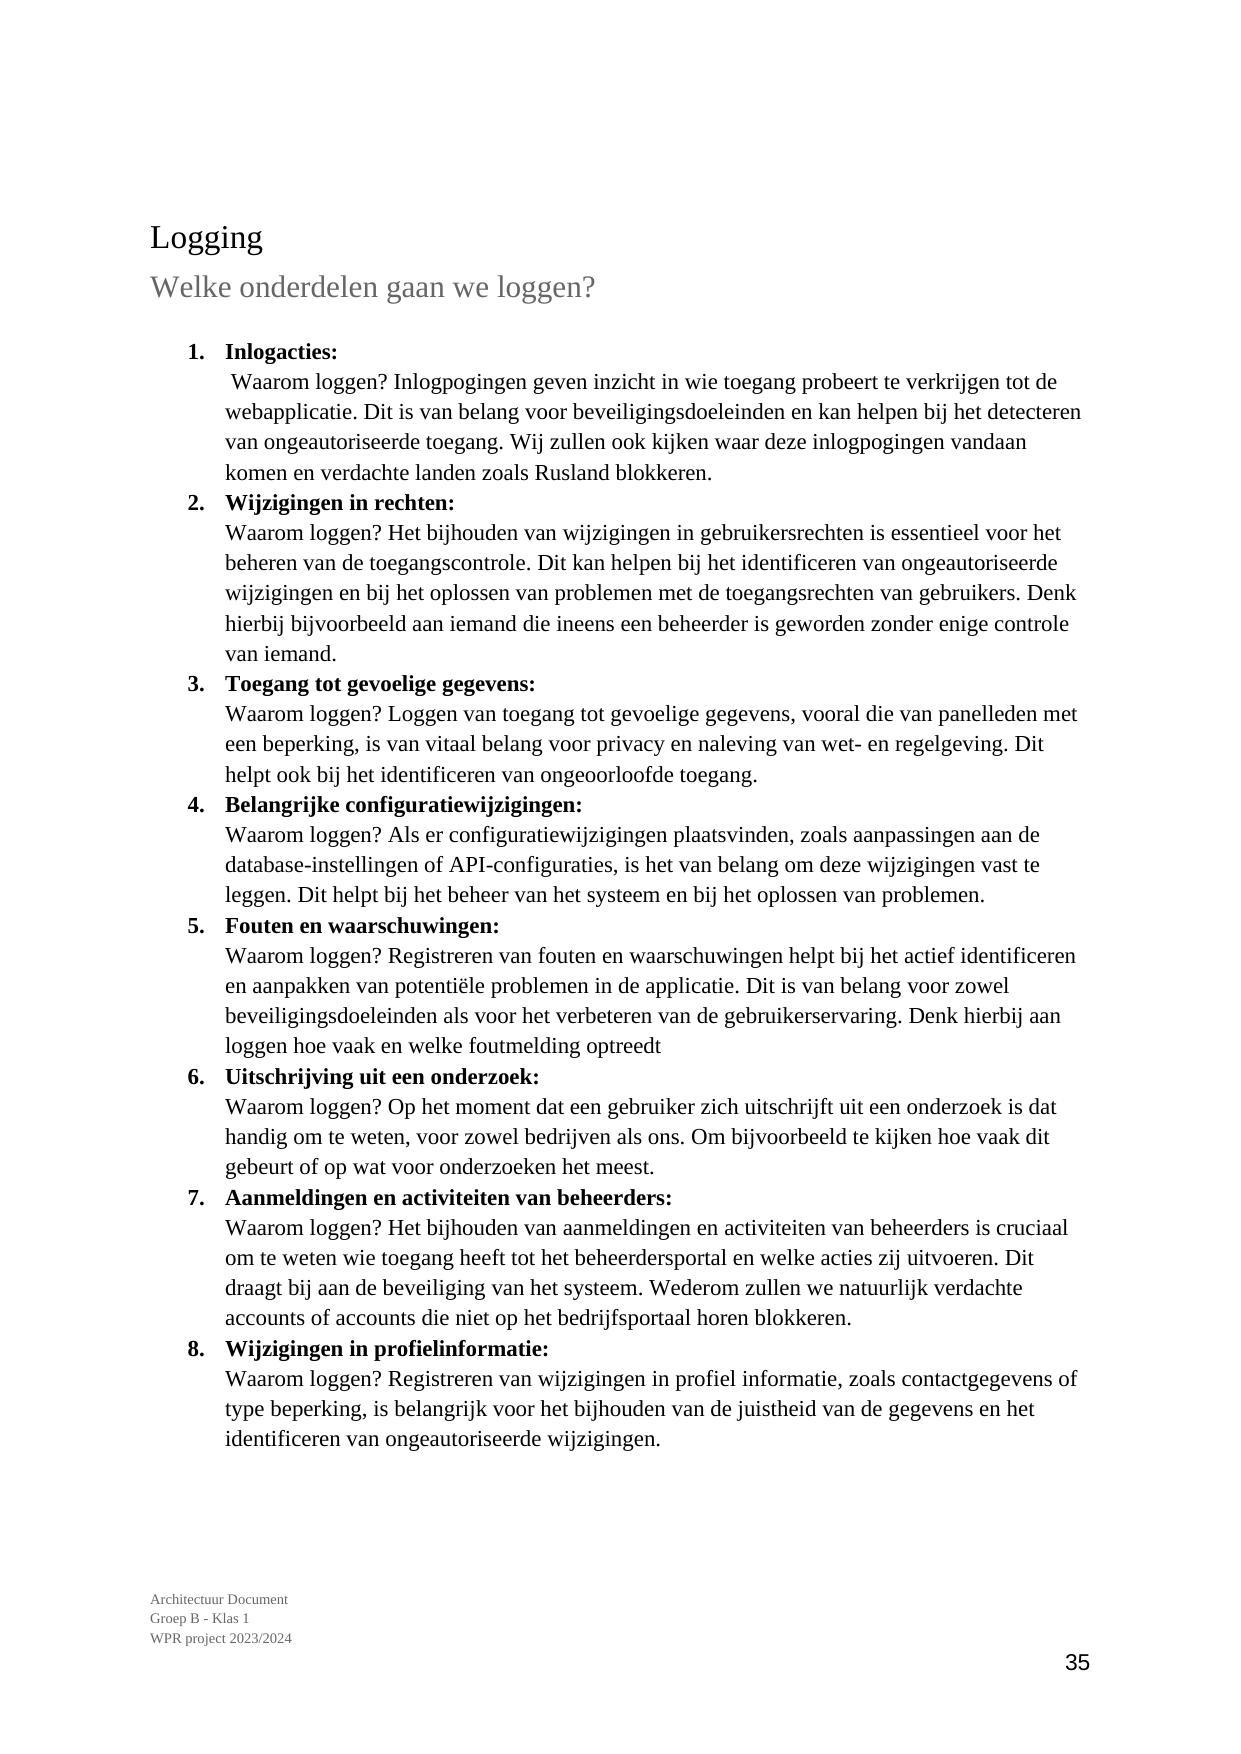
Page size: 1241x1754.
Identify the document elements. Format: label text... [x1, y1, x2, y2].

text Waarom loggen? Loggen van toegang tot gevoelige gegevens, vooral die van panelleden met een beperking, is van vitaal belang voor privacy en naleving van wet- en regelgeving. Dit helpt ook bij het identificeren van ongeoorloofde toegang. [225, 700, 1090, 787]
text Waarom loggen? Registreren van wijzigingen in profiel informatie, zoals contactgegevens of type beperking, is belangrijk voor het bijhouden van de juistheid van de gegevens en het identificeren van ongeautoriseerde wijzigingen. [225, 1365, 1090, 1452]
list Wijzigingen in rechten: [187, 489, 1090, 515]
subtitle Welke onderdelen gaan we loggen? [150, 268, 1090, 304]
list Inlogacties: [187, 338, 1090, 364]
subtitle Logging [150, 218, 1090, 256]
text Waarom loggen? Het bijhouden van wijzigingen in gebruikersrechten is essentieel voor het beheren van de toegangscontrole. Dit kan helpen bij het identificeren van ongeautoriseerde wijzigingen en bij het oplossen van problemen met de toegangsrechten van gebruikers. Denk hierbij bijvoorbeeld aan iemand die ineens een beheerder is geworden zonder enige controle van iemand. [225, 519, 1090, 666]
list Wijzigingen in profielinformatie: [187, 1335, 1090, 1361]
list Uitschrijving uit een onderzoek: [187, 1063, 1090, 1089]
text Waarom loggen? Inlogpogingen geven inzicht in wie toegang probeert te verkrijgen tot de webapplicatie. Dit is van belang voor beveiligingsdoeleinden en kan helpen bij het detecteren van ongeautoriseerde toegang. Wij zullen ook kijken waar deze inlogpogingen vandaan komen en verdachte landen zoals Rusland blokkeren. [225, 368, 1090, 485]
list Fouten en waarschuwingen: [187, 912, 1090, 938]
text Waarom loggen? Als er configuratiewijzigingen plaatsvinden, zoals aanpassingen aan de database-instellingen of API-configuraties, is het van belang om deze wijzigingen vast te leggen. Dit helpt bij het beheer van het systeem en bij het oplossen van problemen. [225, 821, 1090, 908]
list Toegang tot gevoelige gegevens: [187, 670, 1090, 696]
text Waarom loggen? Het bijhouden van aanmeldingen en activiteiten van beheerders is cruciaal om te weten wie toegang heeft tot het beheerdersportal en welke acties zij uitvoeren. Dit draagt bij aan de beveiliging van het systeem. Wederom zullen we natuurlijk verdachte accounts of accounts die niet op het bedrijfsportaal horen blokkeren. [225, 1214, 1090, 1331]
text Waarom loggen? Op het moment dat een gebruiker zich uitschrijft uit een onderzoek is dat handig om te weten, voor zowel bedrijven als ons. Om bijvoorbeeld te kijken hoe vaak dit gebeurt of op wat voor onderzoeken het meest. [225, 1093, 1090, 1180]
list Aanmeldingen en activiteiten van beheerders: [187, 1184, 1090, 1210]
text Waarom loggen? Registreren van fouten en waarschuwingen helpt bij het actief identificeren en aanpakken van potentiële problemen in de applicatie. Dit is van belang voor zowel beveiligingsdoeleinden als voor het verbeteren van de gebruikerservaring. Denk hierbij aan loggen hoe vaak en welke foutmelding optreedt [225, 942, 1090, 1059]
list Belangrijke configuratiewijzigingen: [187, 791, 1090, 817]
